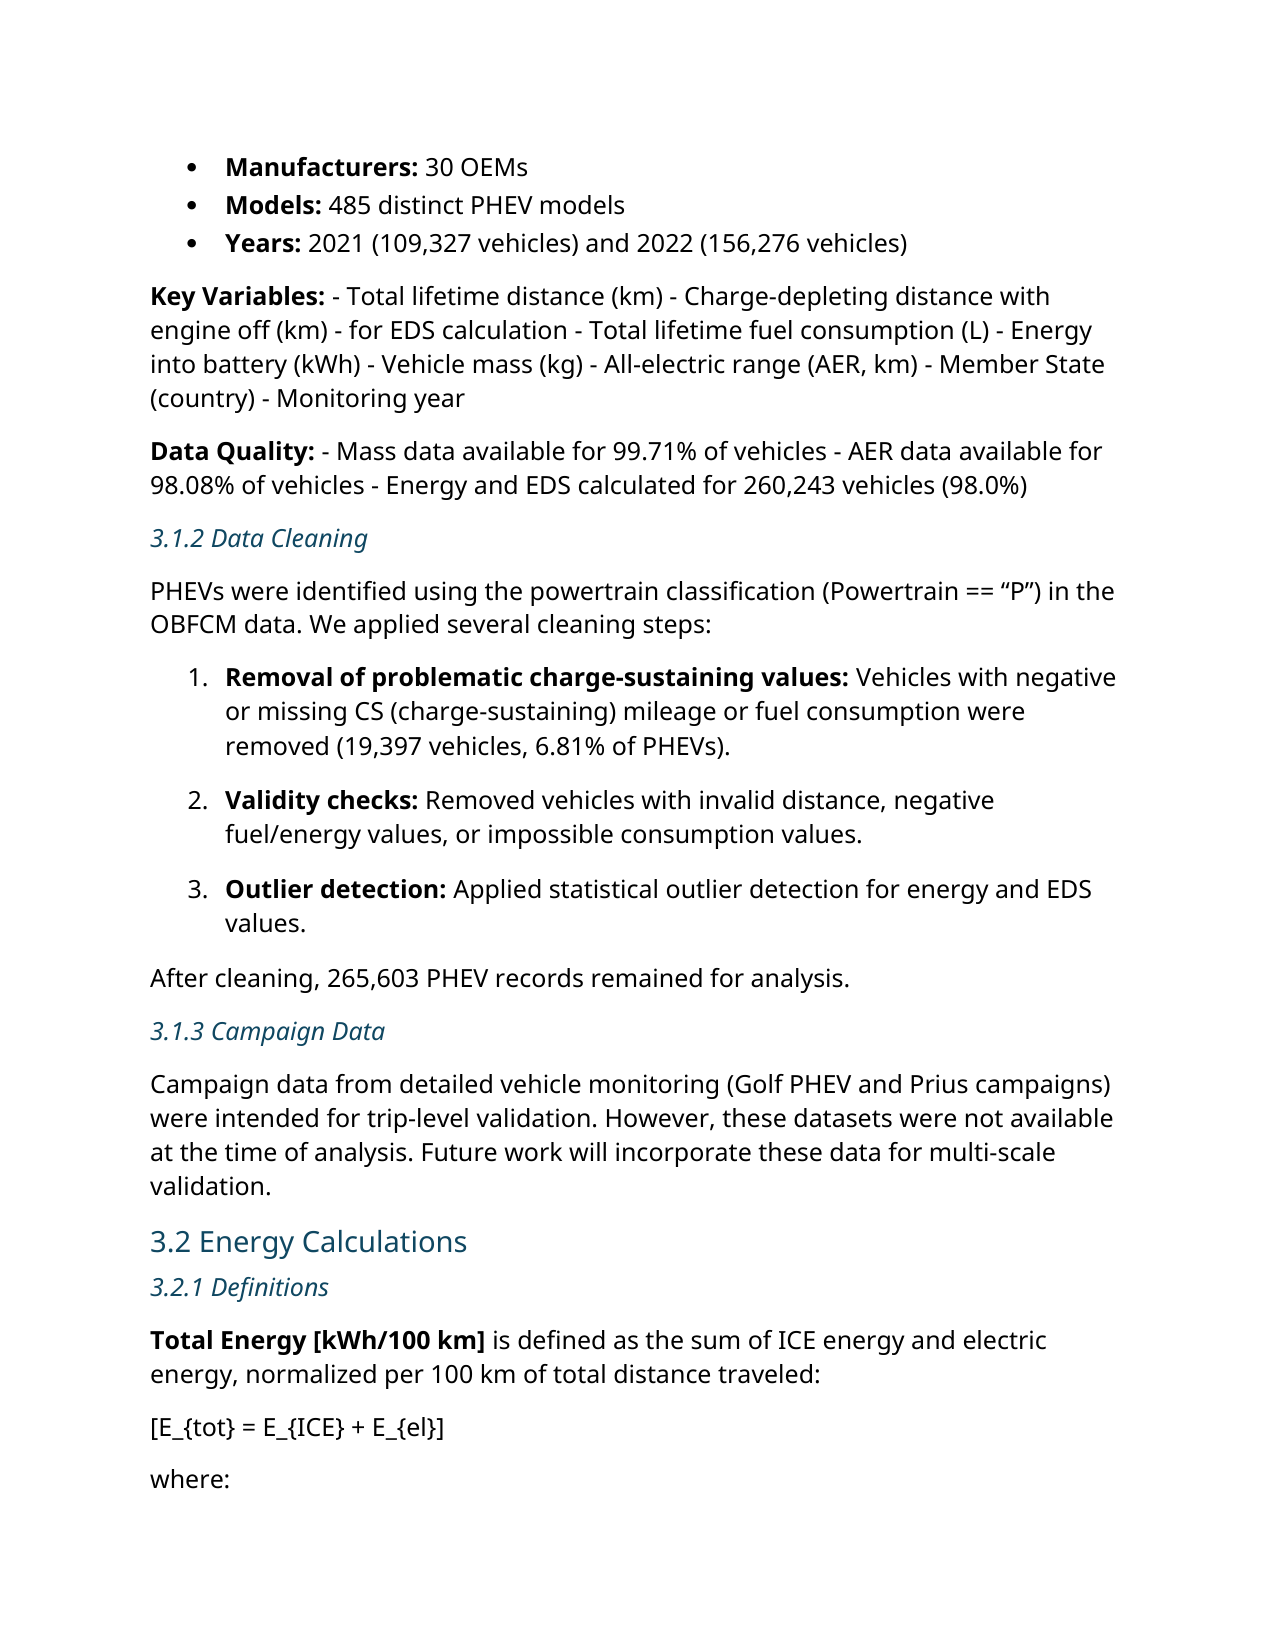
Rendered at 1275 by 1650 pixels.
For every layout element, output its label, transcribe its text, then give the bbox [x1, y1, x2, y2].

text [E_{tot} = E_{ICE} + E_{el}] [150, 1409, 1125, 1443]
list Outlier detection: Applied statistical outlier detection for energy and EDS values. [187, 872, 1125, 940]
text Data Quality: - Mass data available for 99.71% of vehicles - AER data available for 98.08% of vehicles - Energy and EDS calculated for 260,243 vehicles (98.0%) [150, 433, 1125, 502]
text Total Energy [kWh/100 km] is defined as the sum of ICE energy and electric energy, normalized per 100 km of total distance traveled: [150, 1322, 1125, 1391]
list Validity checks: Removed vehicles with invalid distance, negative fuel/energy values, or impossible consumption values. [187, 783, 1125, 851]
list Manufacturers: 30 OEMs [187, 150, 1125, 184]
text where: [150, 1462, 1125, 1496]
text Campaign data from detailed vehicle monitoring (Golf PHEV and Prius campaigns) were intended for trip-level validation. However, these datasets were not available at the time of analysis. Future work will incorporate these data for multi-scale validation. [150, 1067, 1125, 1203]
list Models: 485 distinct PHEV models [187, 188, 1125, 222]
subtitle 3.1.3 Campaign Data [150, 1014, 1125, 1048]
list Removal of problematic charge-sustaining values: Vehicles with negative or missing CS (charge-sustaining) mileage or fuel consumption were removed (19,397 vehicles, 6.81% of PHEVs). [187, 660, 1125, 762]
list Years: 2021 (109,327 vehicles) and 2022 (156,276 vehicles) [187, 226, 1125, 260]
subtitle 3.1.2 Data Cleaning [150, 520, 1125, 554]
subtitle 3.2 Energy Calculations [150, 1222, 1125, 1261]
subtitle 3.2.1 Definitions [150, 1269, 1125, 1304]
text PHEVs were identified using the powertrain classification (Powertrain == “P”) in the OBFCM data. We applied several cleaning steps: [150, 573, 1125, 641]
text Key Variables: - Total lifetime distance (km) - Charge-depleting distance with engine off (km) - for EDS calculation - Total lifetime fuel consumption (L) - Energy into battery (kWh) - Vehicle mass (kg) - All-electric range (AER, km) - Member State (country) - Monitoring year [150, 278, 1125, 415]
text After cleaning, 265,603 PHEV records remained for analysis. [150, 961, 1125, 995]
